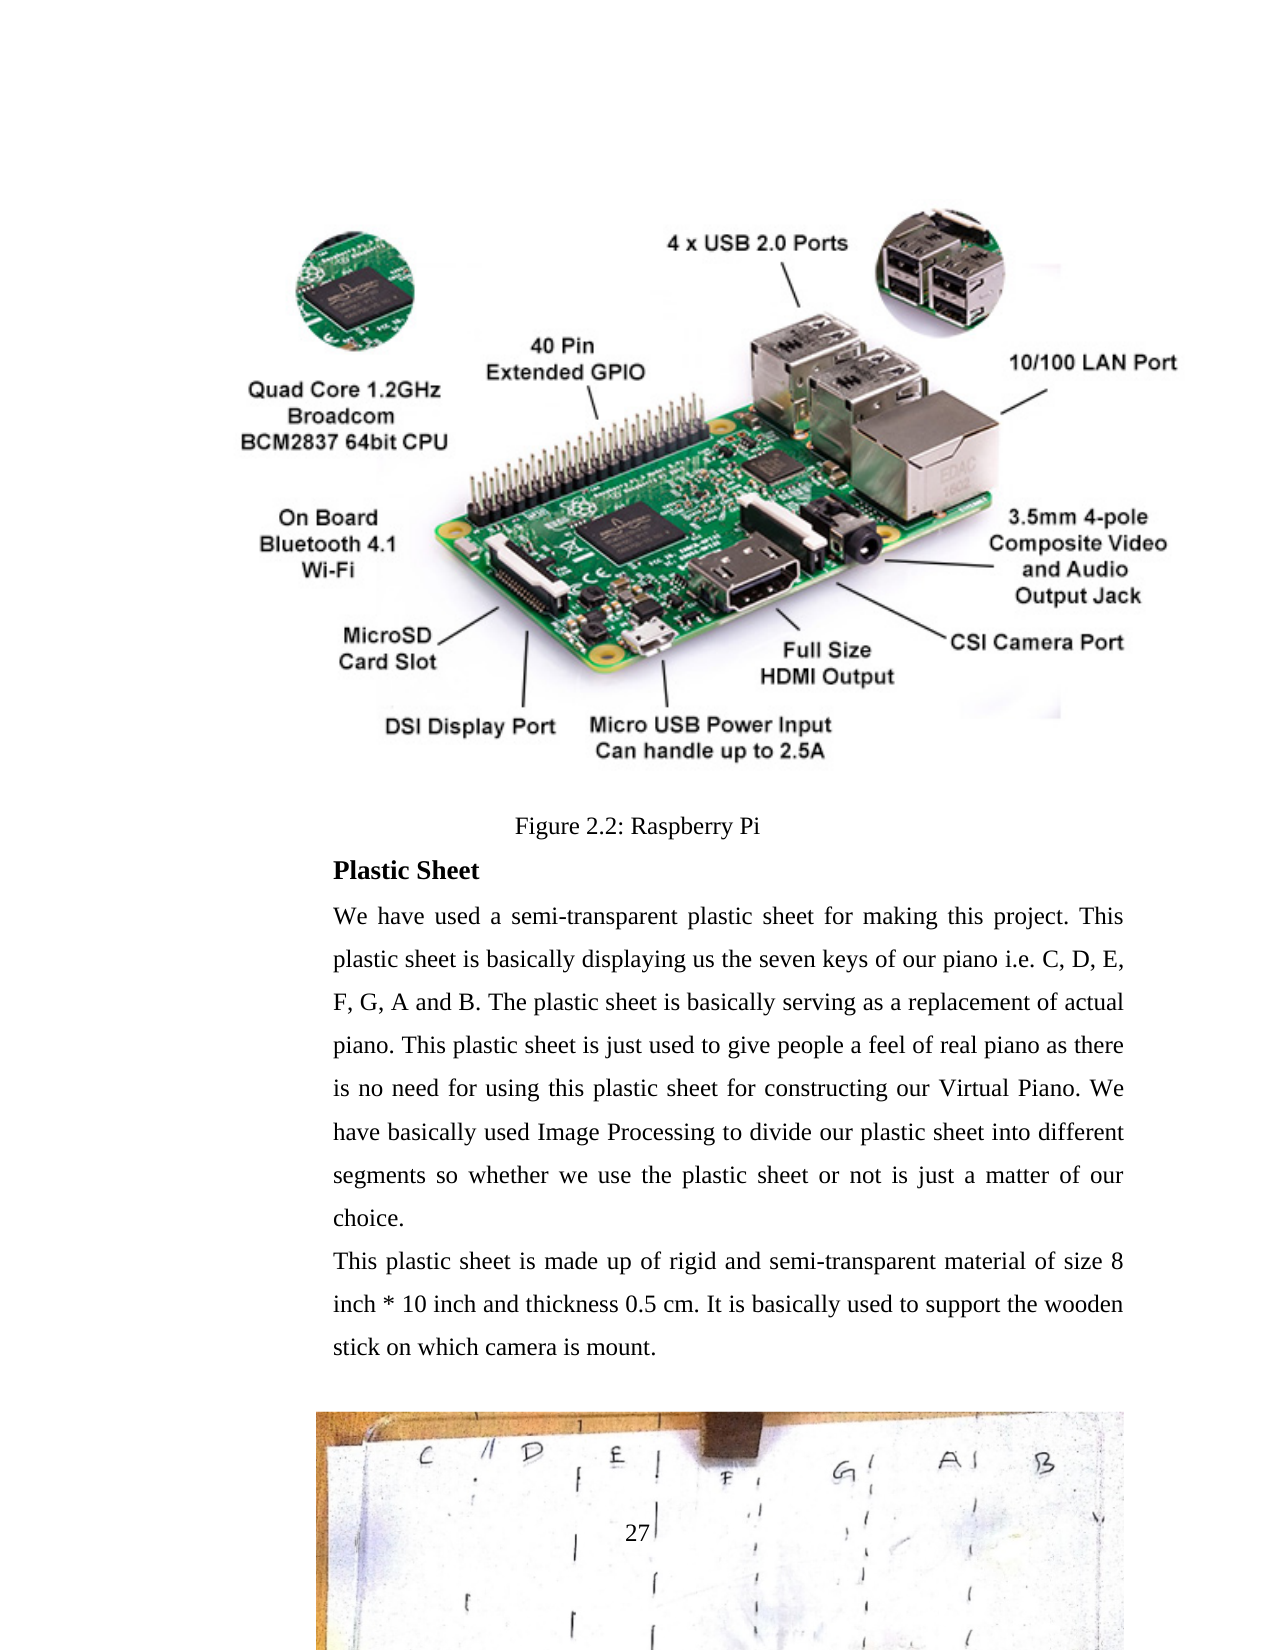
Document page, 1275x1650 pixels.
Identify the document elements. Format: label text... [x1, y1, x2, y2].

picture [317, 1412, 1124, 1650]
list Plastic Sheet [333, 854, 1125, 886]
picture [182, 199, 1240, 805]
list We have used a semi-transparent plastic sheet for making this project. This plastic sheet is basically displaying us the seven keys of our piano i.e. C, D, E, F, G, A and B. The plastic sheet is basically serving as a replacement of actual piano. This plastic sheet is just used to give people a feel of real piano as there is no need for using this plastic sheet for constructing our Virtual Piano. We have basically used Image Processing to divide our plastic sheet into different segments so whether we use the plastic sheet or not is just a matter of our choice. [333, 901, 1125, 1232]
list This plastic sheet is made up of rigid and semi-transparent material of size 8 inch * 10 inch and thickness 0.5 cm. It is basically used to support the wooden stick on which camera is mount. [333, 1246, 1125, 1361]
